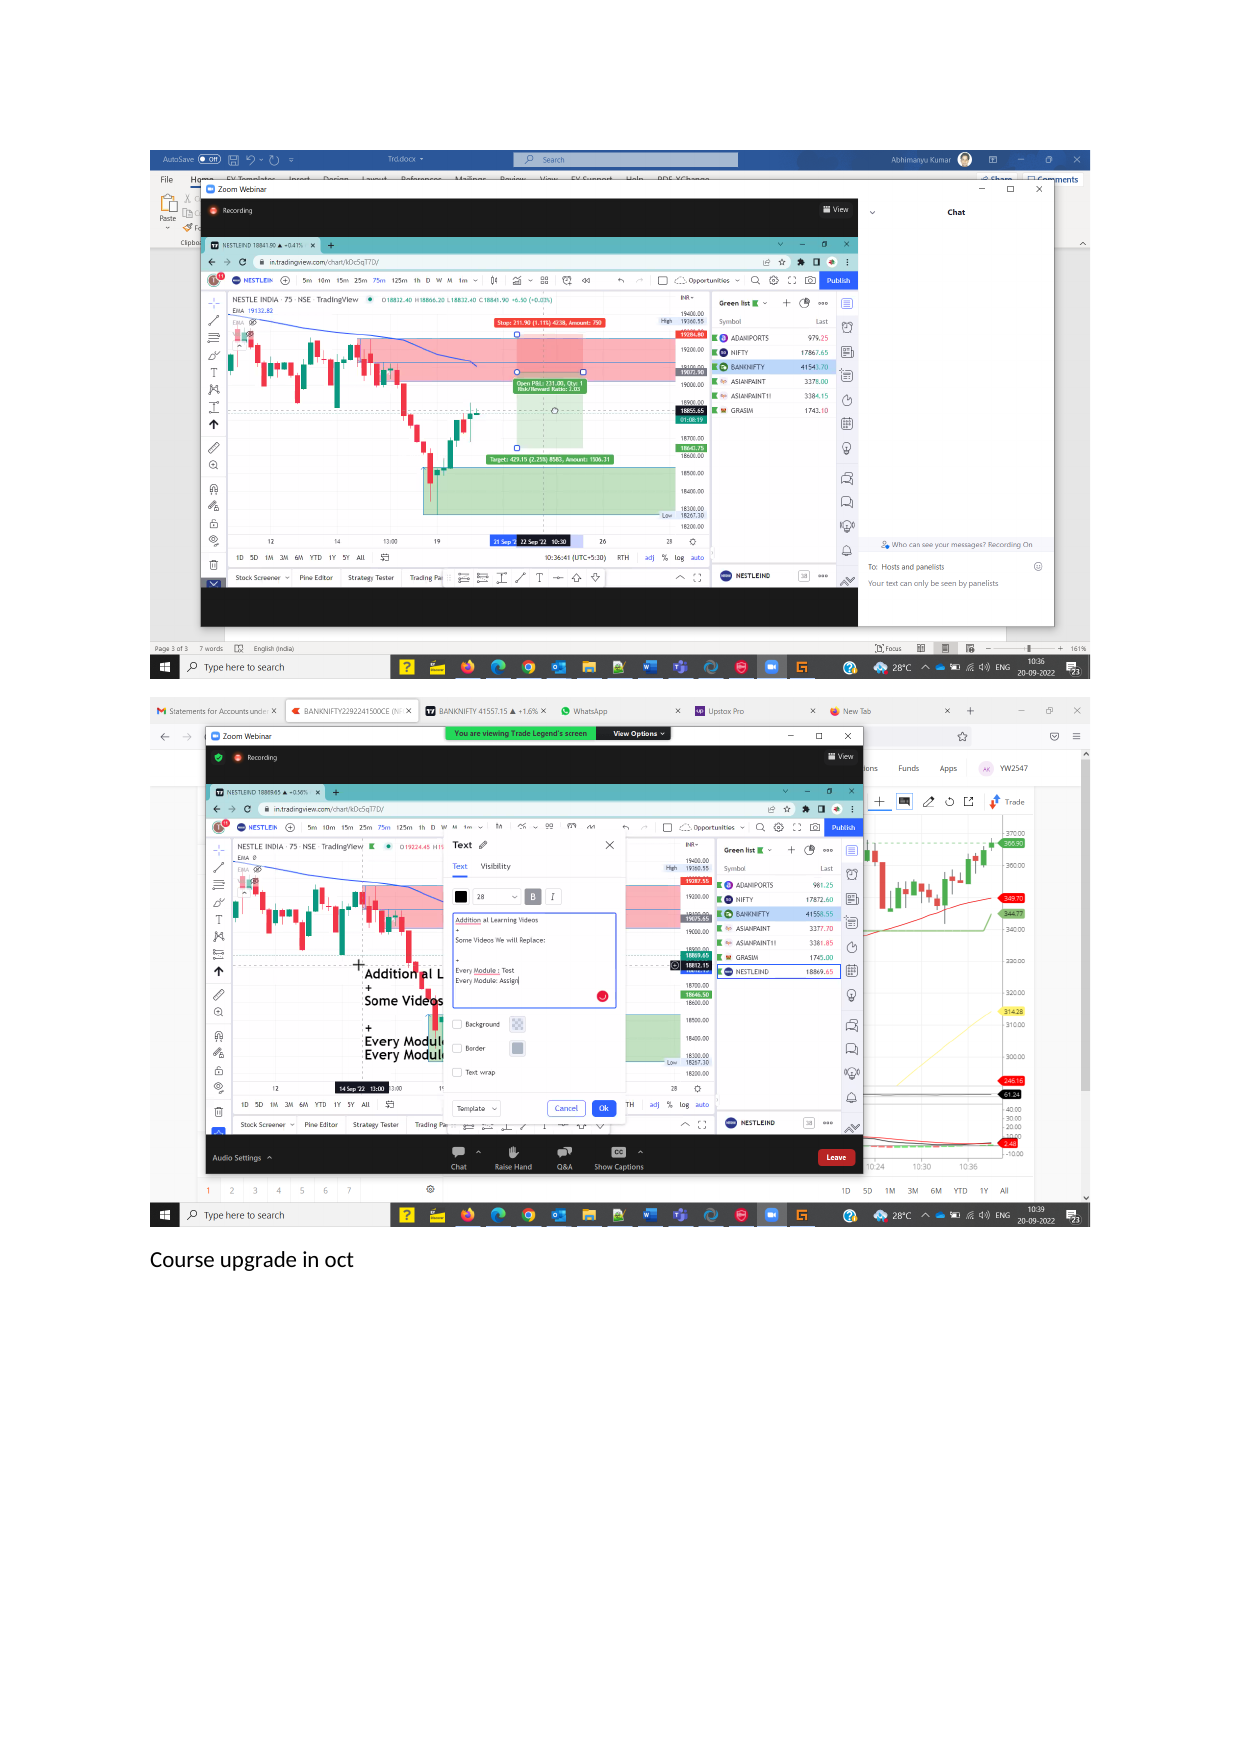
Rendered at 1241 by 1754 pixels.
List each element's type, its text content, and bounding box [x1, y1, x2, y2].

picture [150, 150, 1091, 679]
text Course upgrade in oct [150, 1245, 1090, 1273]
picture [150, 697, 1091, 1227]
